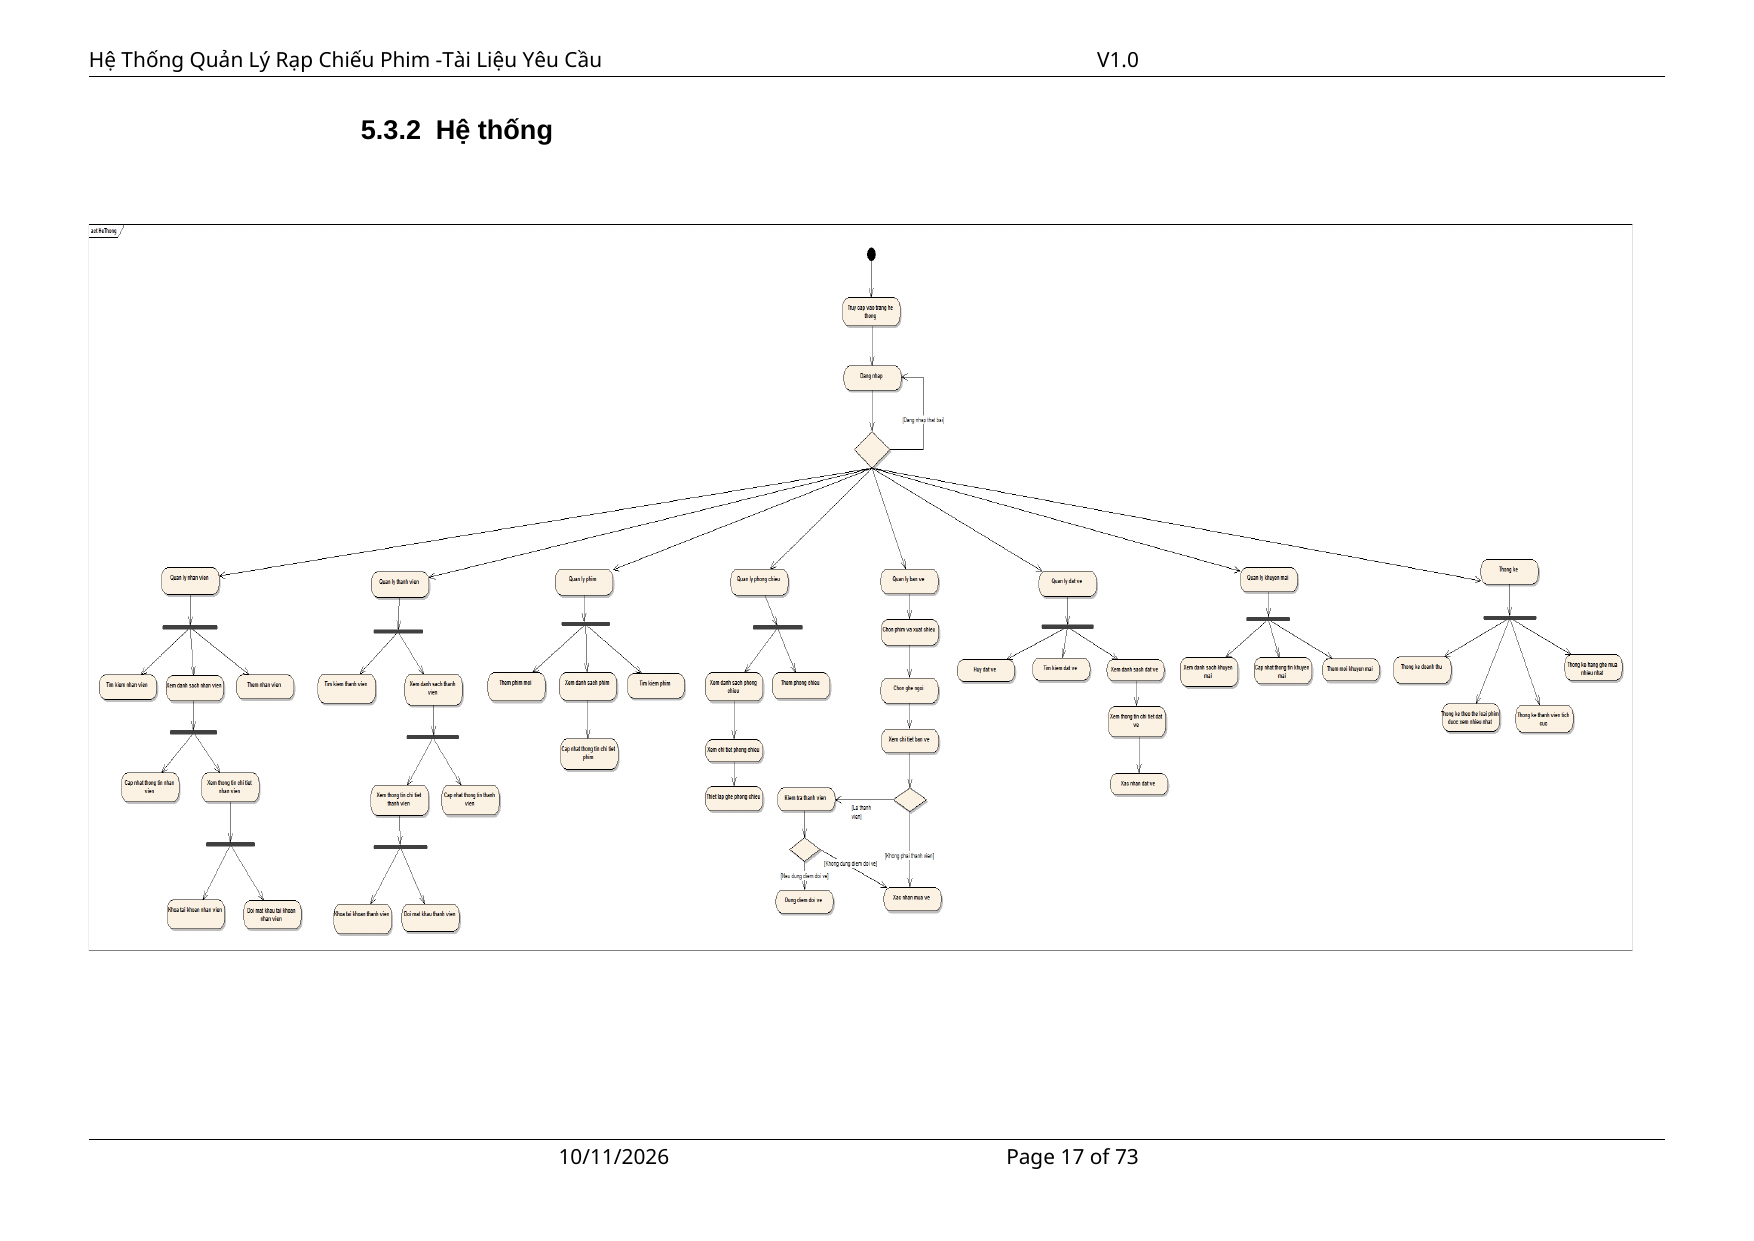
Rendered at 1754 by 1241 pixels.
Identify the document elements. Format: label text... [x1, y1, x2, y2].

picture [88, 223, 1633, 951]
subtitle Hệ thống [361, 114, 1665, 145]
